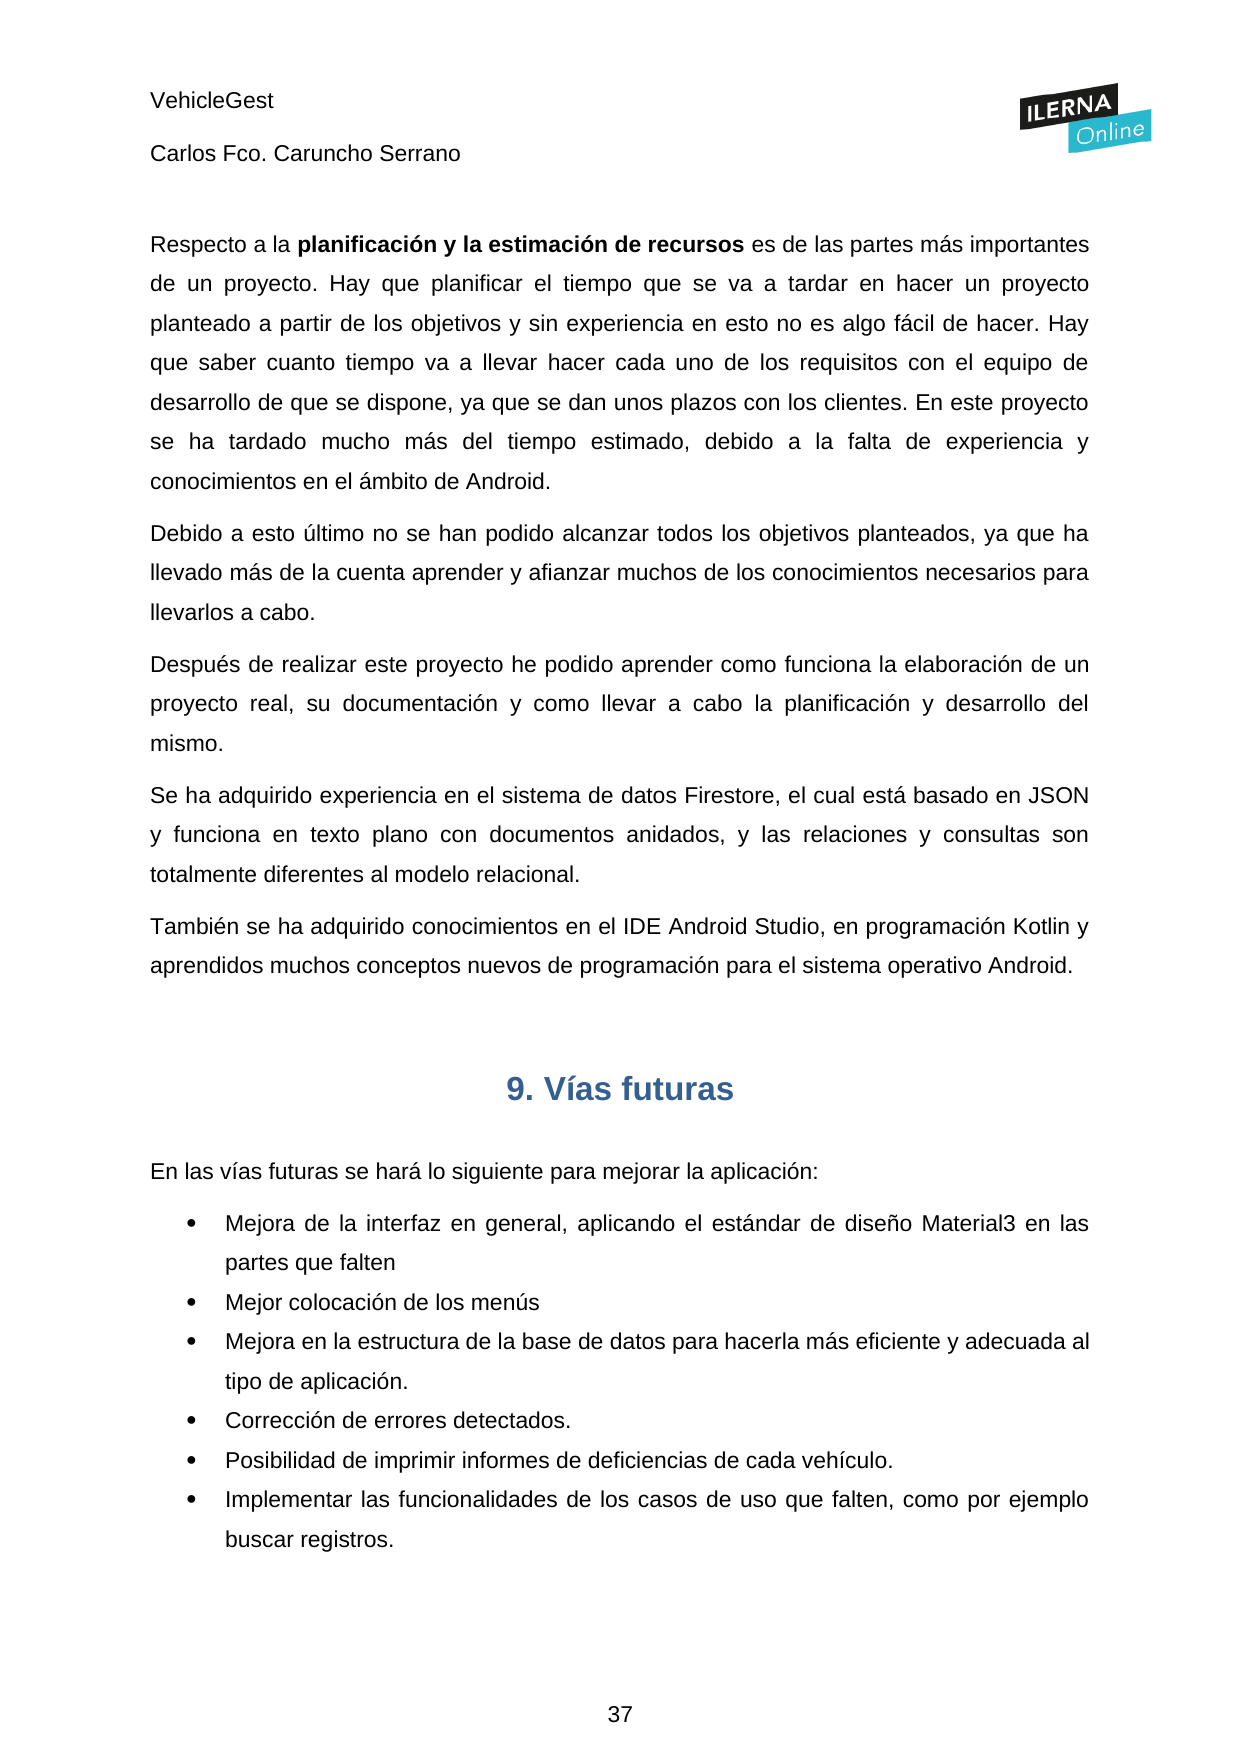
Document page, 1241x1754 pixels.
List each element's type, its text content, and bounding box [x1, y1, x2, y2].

text Se ha adquirido experiencia en el sistema de datos Firestore, el cual está basado en JSON y funciona en texto plano con documentos anidados, y las relaciones y consultas son totalmente diferentes al modelo relacional. [150, 782, 1090, 887]
list Posibilidad de imprimir informes de deficiencias de cada vehículo. [187, 1447, 1090, 1473]
subtitle Vías futuras [150, 1068, 1090, 1107]
list Mejora en la estructura de la base de datos para hacerla más eficiente y adecuada al tipo de aplicación. [187, 1328, 1090, 1394]
picture [1020, 83, 1152, 153]
text Respecto a la planificación y la estimación de recursos es de las partes más importantes de un proyecto. Hay que planificar el tiempo que se va a tardar en hacer un proyecto planteado a partir de los objetivos y sin experiencia en esto no es algo fácil de hacer. Hay que saber cuanto tiempo va a llevar hacer cada uno de los requisitos con el equipo de desarrollo de que se dispone, ya que se dan unos plazos con los clientes. En este proyecto se ha tardado mucho más del tiempo estimado, debido a la falta de experiencia y conocimientos en el ámbito de Android. [150, 231, 1090, 494]
text Debido a esto último no se han podido alcanzar todos los objetivos planteados, ya que ha llevado más de la cuenta aprender y afianzar muchos de los conocimientos necesarios para llevarlos a cabo. [150, 520, 1090, 625]
list Corrección de errores detectados. [187, 1407, 1090, 1434]
text Después de realizar este proyecto he podido aprender como funciona la elaboración de un proyecto real, su documentación y como llevar a cabo la planificación y desarrollo del mismo. [150, 651, 1090, 756]
text En las vías futuras se hará lo siguiente para mejorar la aplicación: [150, 1158, 1090, 1184]
text También se ha adquirido conocimientos en el IDE Android Studio, en programación Kotlin y aprendidos muchos conceptos nuevos de programación para el sistema operativo Android. [150, 913, 1090, 978]
list Implementar las funcionalidades de los casos de uso que falten, como por ejemplo buscar registros. [187, 1486, 1090, 1552]
list Mejor colocación de los menús [187, 1289, 1090, 1315]
list Mejora de la interfaz en general, aplicando el estándar de diseño Material3 en las partes que falten [187, 1210, 1090, 1276]
